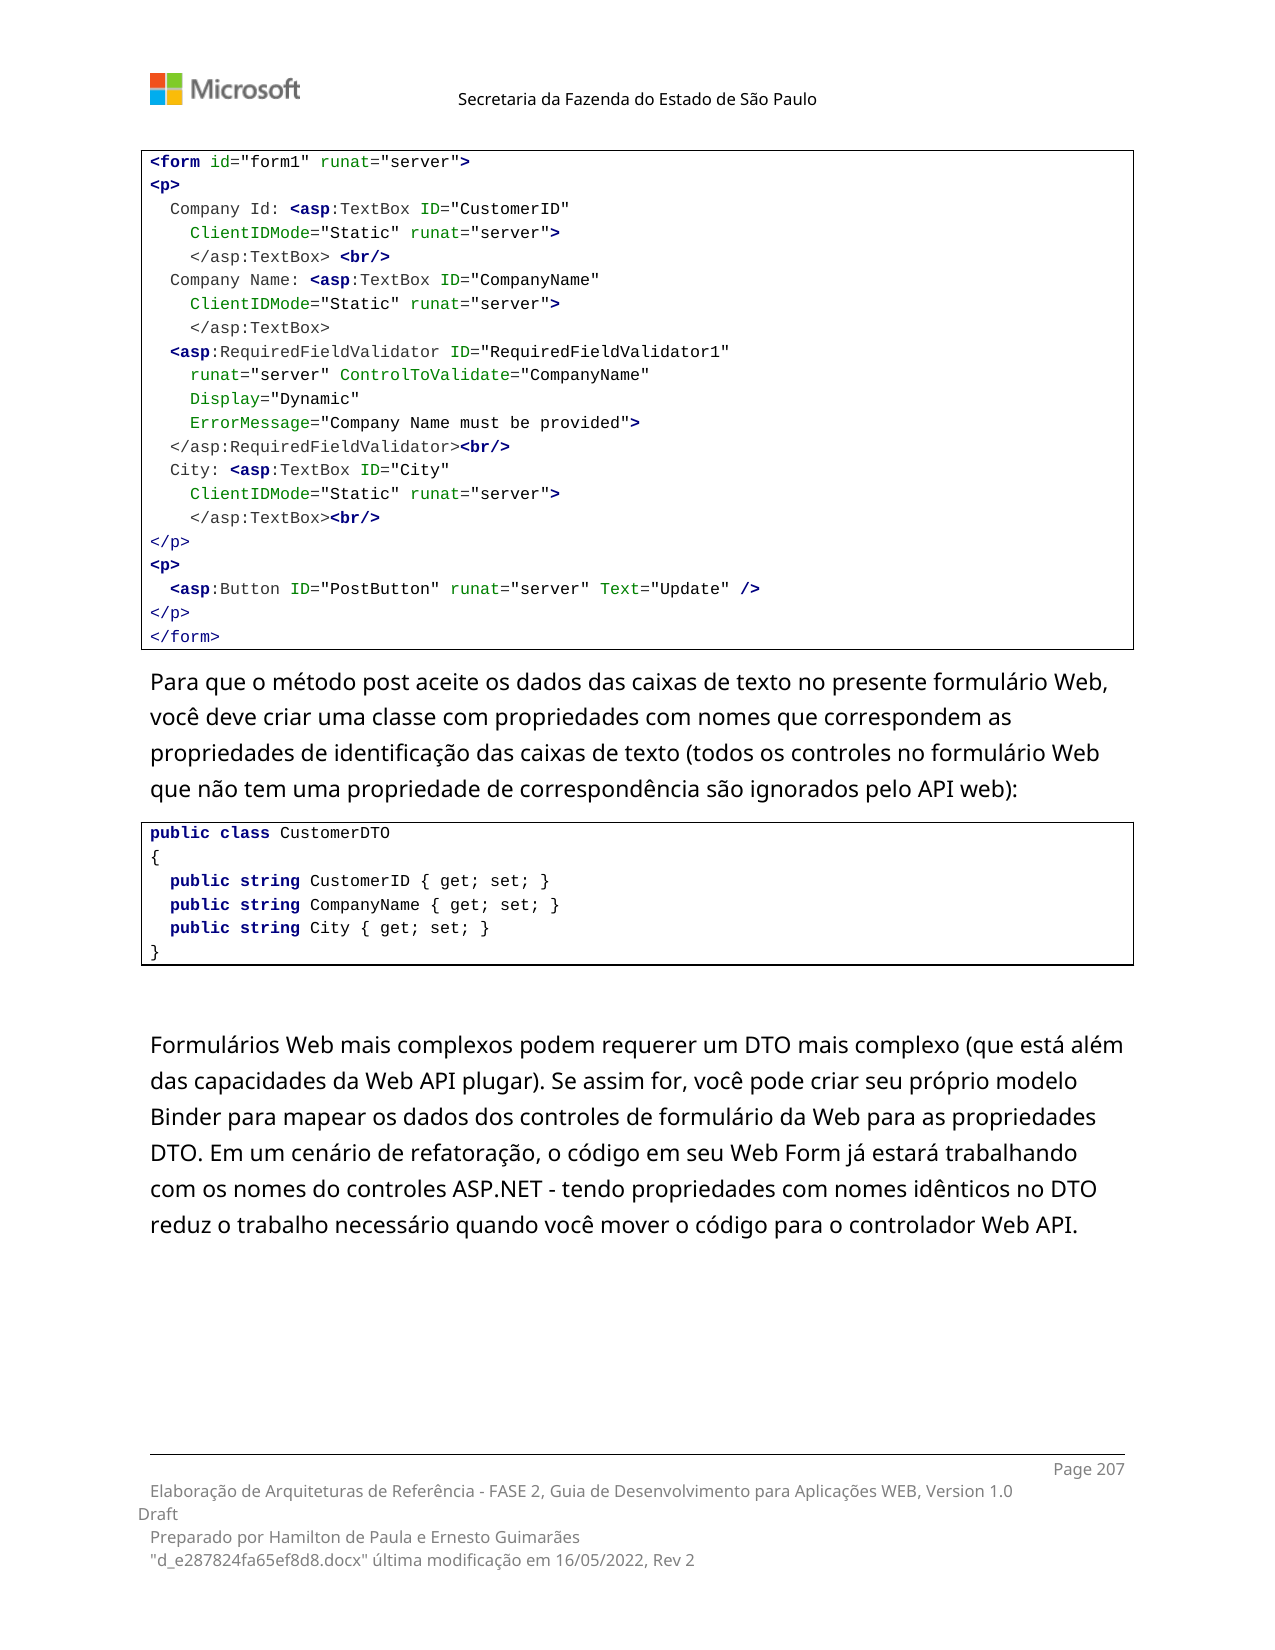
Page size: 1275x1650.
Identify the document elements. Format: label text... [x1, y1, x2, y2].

text Company Id: <asp:TextBox ID="CustomerID" [142, 197, 1133, 219]
text public string City { get; set; } [142, 917, 1133, 939]
text </asp:RequiredFieldValidator><br/> [142, 435, 1133, 457]
text <asp:Button ID="PostButton" runat="server" Text="Update" /> [142, 577, 1133, 599]
text </p> [142, 601, 1133, 623]
text ClientIDMode="Static" runat="server"> [142, 482, 1133, 504]
text </asp:TextBox> <br/> [142, 245, 1133, 267]
text public string CustomerID { get; set; } [142, 869, 1133, 891]
text <p> [142, 554, 1133, 576]
text <asp:RequiredFieldValidator ID="RequiredFieldValidator1" [142, 340, 1133, 362]
text </p> [142, 530, 1133, 552]
text </asp:TextBox><br/> [142, 506, 1133, 528]
text Formulários Web mais complexos podem requerer um DTO mais complexo (que está além das capacidades da Web API plugar). Se assim for, você pode criar seu próprio modelo Binder para mapear os dados dos controles de formulário da Web para as propriedades DTO. Em um cenário de refatoração, o código em seu Web Form já estará trabalhando com os nomes do controles ASP.NET - tendo propriedades com nomes idênticos no DTO reduz o trabalho necessário quando você mover o código para o controlador Web API. [150, 1029, 1125, 1240]
text ClientIDMode="Static" runat="server"> [142, 221, 1133, 243]
text ClientIDMode="Static" runat="server"> [142, 292, 1133, 314]
picture [150, 73, 300, 106]
text Company Name: <asp:TextBox ID="CompanyName" [142, 269, 1133, 291]
text <p> [142, 174, 1133, 196]
text runat="server" ControlToValidate="CompanyName" [142, 364, 1133, 386]
text Para que o método post aceite os dados das caixas de texto no presente formulário Web, você deve criar uma classe com propriedades com nomes que correspondem as propriedades de identificação das caixas de texto (todos os controles no formulário Web que não tem uma propriedade de correspondência são ignorados pelo API web): [150, 665, 1125, 804]
text <form id="form1" runat="server"> [142, 151, 1133, 172]
text public class CustomerDTO [142, 823, 1133, 844]
text City: <asp:TextBox ID="City" [142, 459, 1133, 481]
text public string CompanyName { get; set; } [142, 893, 1133, 915]
text Display="Dynamic" [142, 387, 1133, 409]
text } [142, 940, 1133, 964]
text </asp:TextBox> [142, 316, 1133, 338]
text { [142, 845, 1133, 867]
text ErrorMessage="Company Name must be provided"> [142, 411, 1133, 433]
text </form> [142, 625, 1133, 649]
